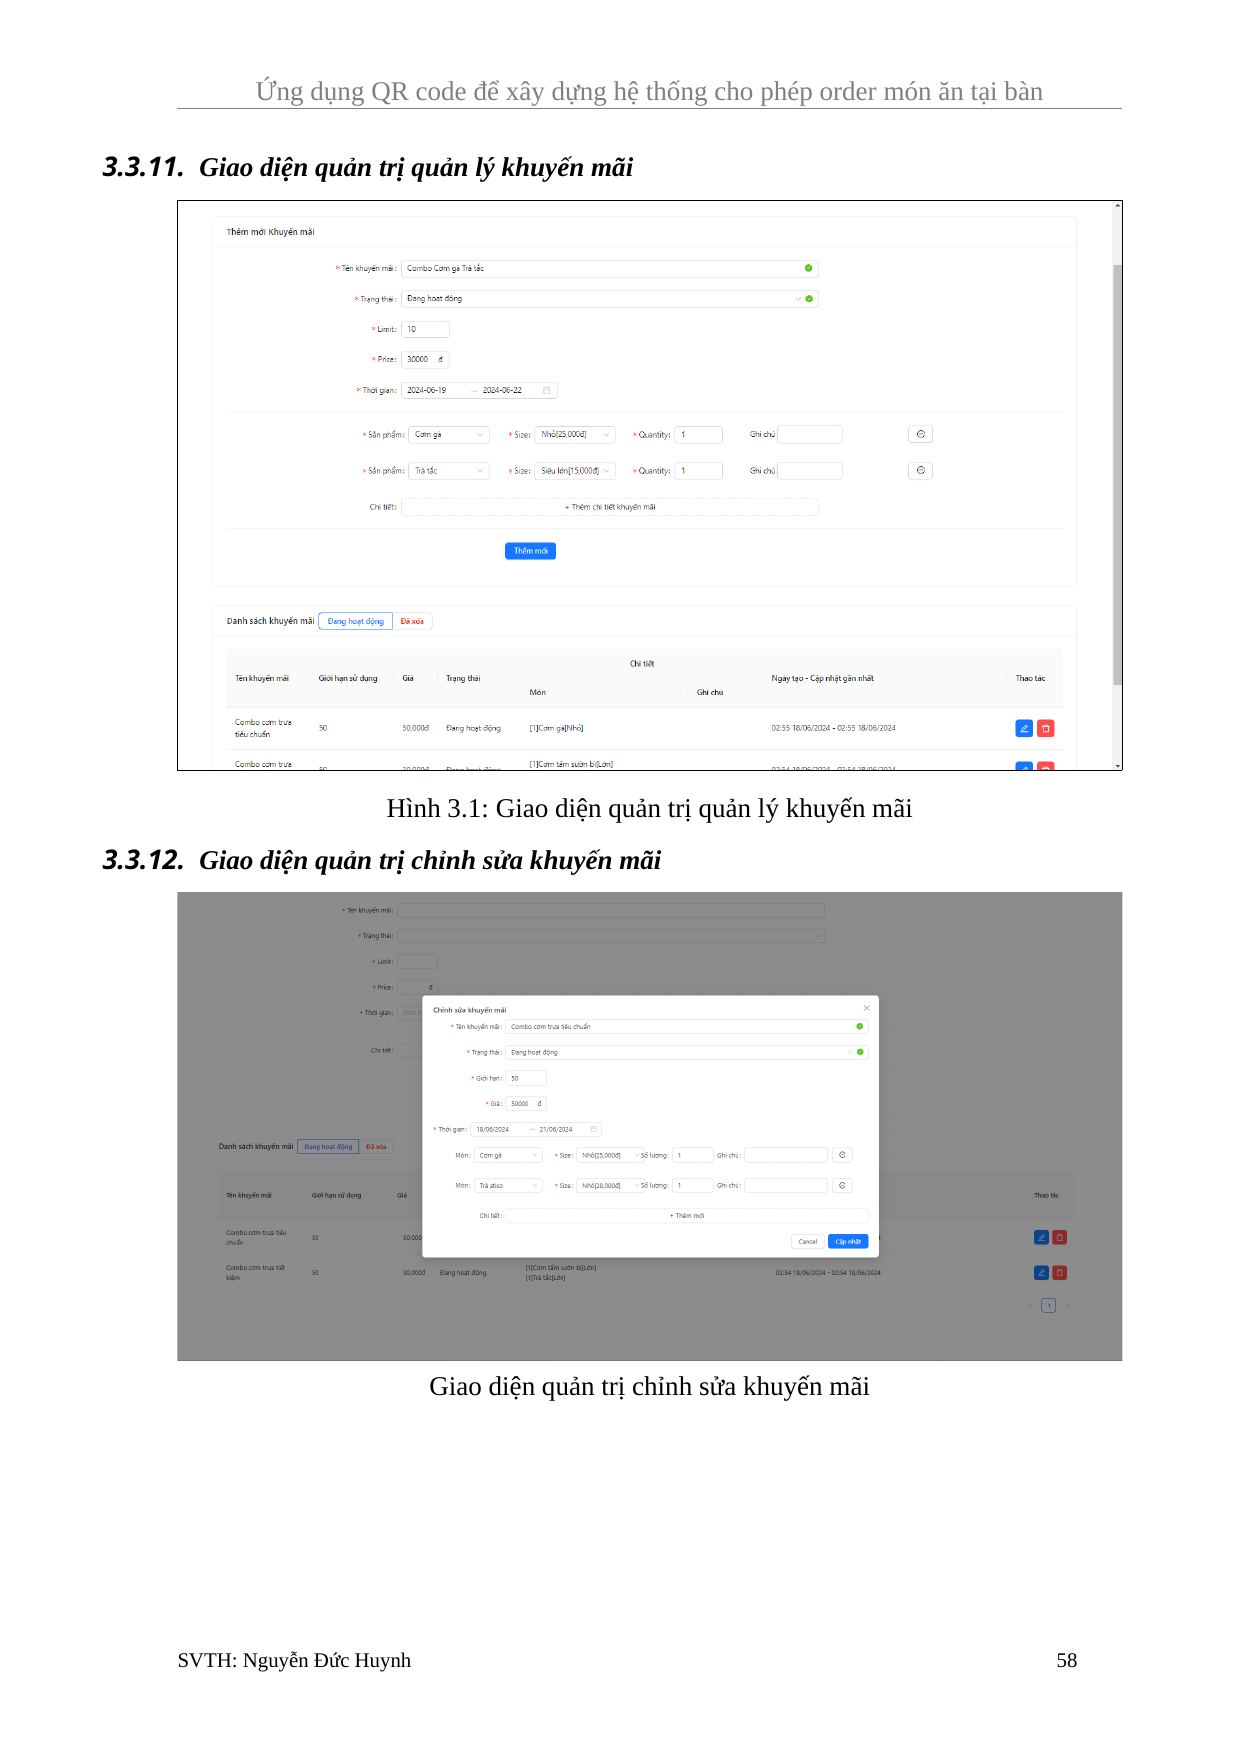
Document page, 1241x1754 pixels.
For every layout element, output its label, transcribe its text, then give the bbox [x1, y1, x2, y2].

subtitle Giao diện quản trị chỉnh sửa khuyến mãi [102, 841, 1122, 878]
picture [178, 201, 1122, 770]
subtitle Giao diện quản trị quản lý khuyến mãi [177, 792, 1122, 823]
picture [177, 892, 1123, 1361]
subtitle Giao diện quản trị quản lý khuyến mãi [102, 148, 1122, 184]
text Giao diện quản trị chỉnh sửa khuyến mãi [177, 1361, 1122, 1401]
